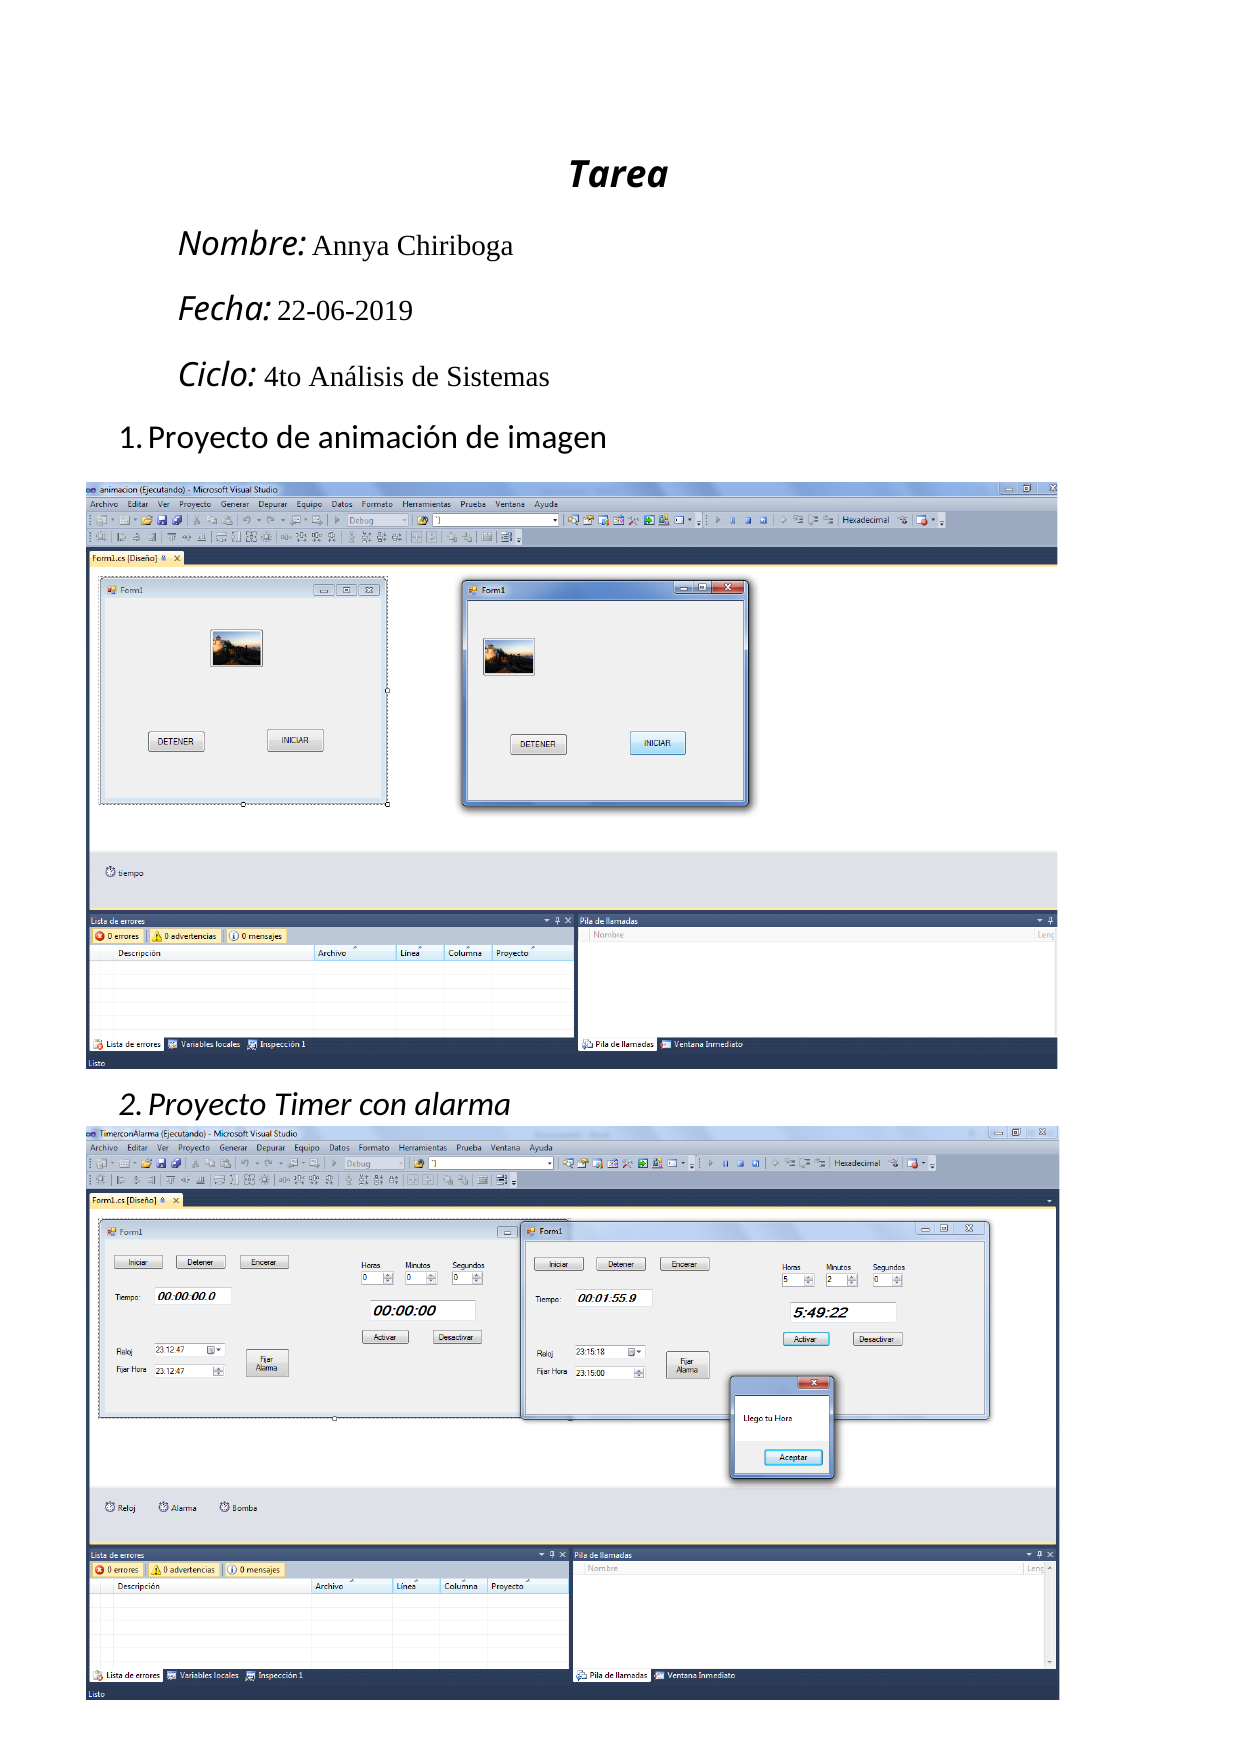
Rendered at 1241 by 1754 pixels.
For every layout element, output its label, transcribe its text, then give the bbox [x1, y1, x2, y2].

picture [86, 482, 1058, 1069]
text Nombre: Annya Chiriboga [177, 219, 1063, 265]
picture [86, 1126, 1060, 1700]
text Tarea [177, 148, 1063, 199]
text Ciclo: 4to Análisis de Sistemas [177, 351, 1063, 396]
list Proyecto Timer con alarma [118, 1083, 1063, 1124]
text Fecha: 22-06-2019 [177, 285, 1063, 330]
list Proyecto de animación de imagen [118, 416, 1063, 457]
